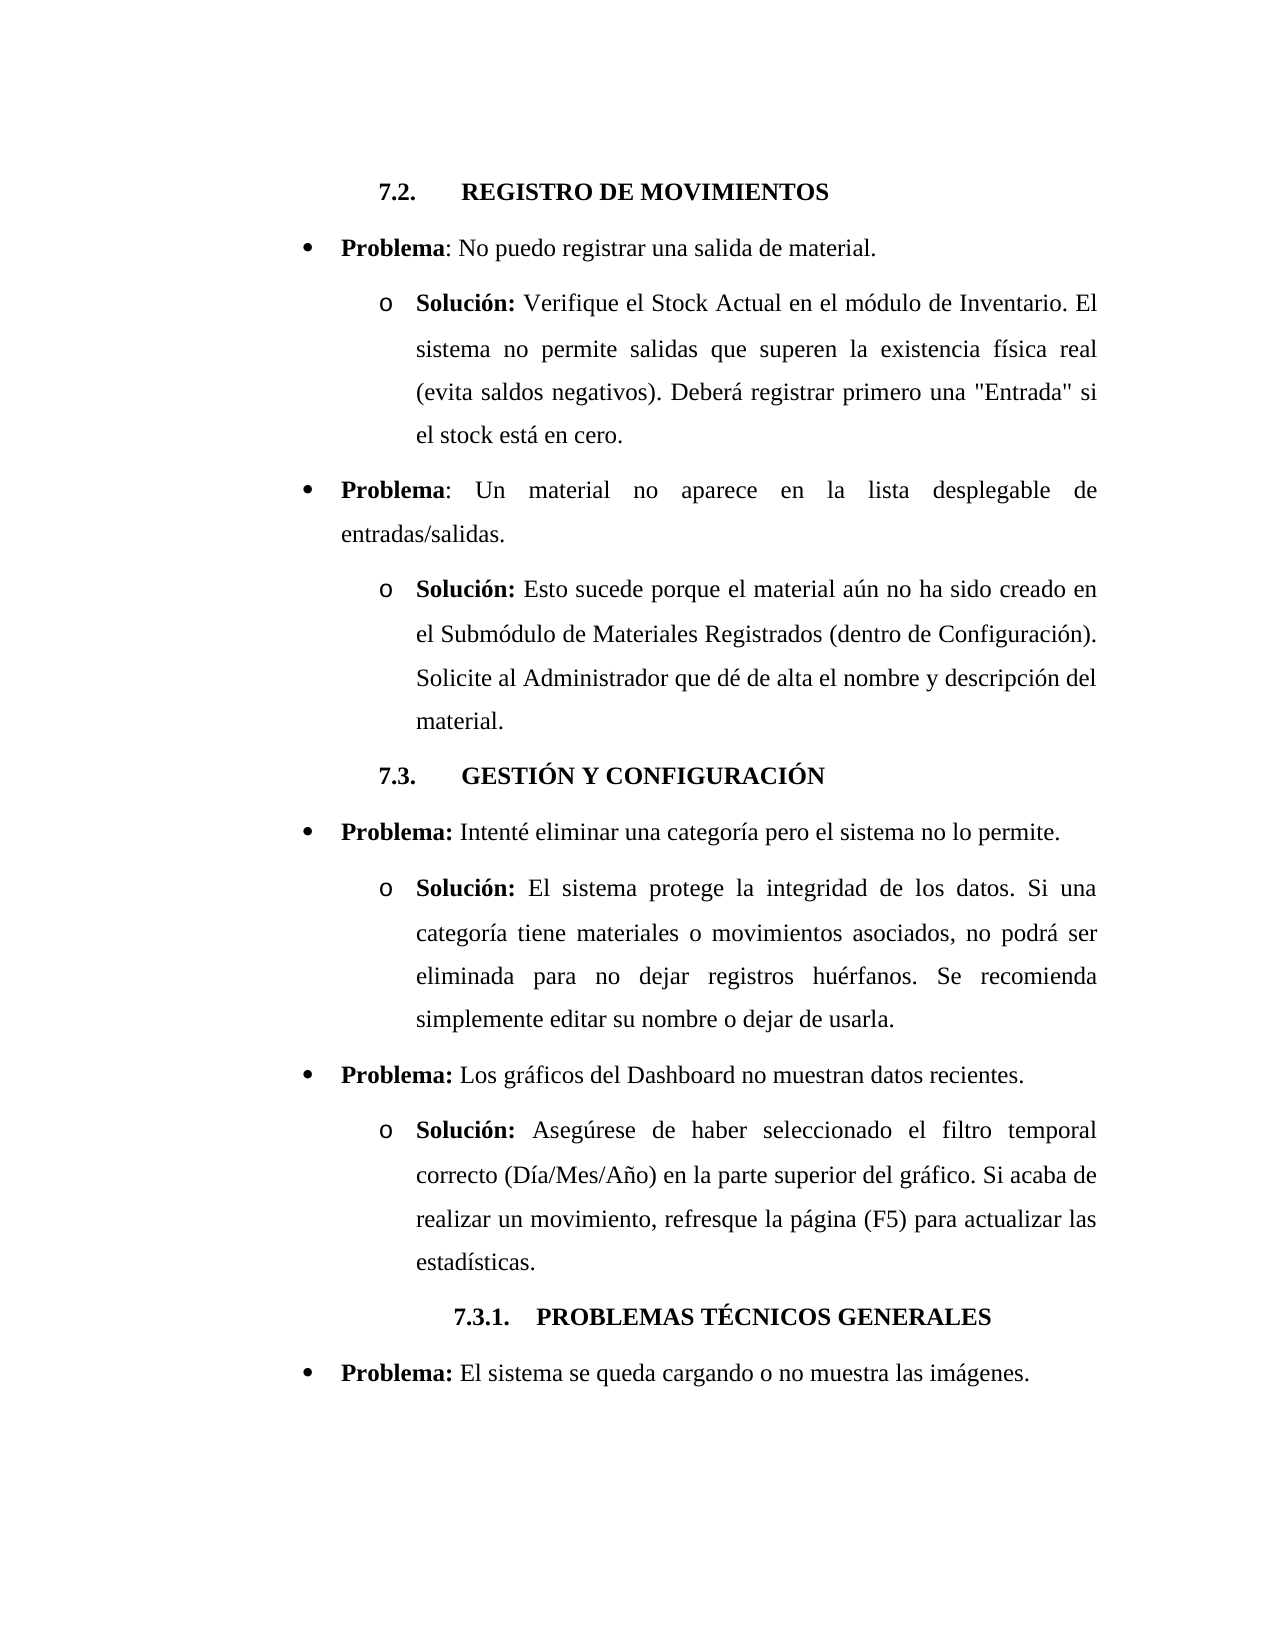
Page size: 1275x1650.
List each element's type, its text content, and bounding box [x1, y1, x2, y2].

list Problema: Intenté eliminar una categoría pero el sistema no lo permite. [303, 817, 1098, 846]
list Problema: Un material no aparece en la lista desplegable de entradas/salidas. [303, 476, 1098, 547]
list Problemas Técnicos Generales [453, 1302, 1098, 1331]
list Problema: Los gráficos del Dashboard no muestran datos recientes. [303, 1060, 1098, 1088]
list Problema: El sistema se queda cargando o no muestra las imágenes. [303, 1358, 1098, 1387]
list Solución: El sistema protege la integridad de los datos. Si una categoría tiene materiales o movimientos asociados, no podrá ser eliminada para no dejar registros huérfanos. Se recomienda simplemente editar su nombre o dejar de usarla. [378, 873, 1098, 1033]
list Solución: Esto sucede porque el material aún no ha sido creado en el Submódulo de Materiales Registrados (dentro de Configuración). Solicite al Administrador que dé de alta el nombre y descripción del material. [378, 574, 1098, 734]
list Solución: Verifique el Stock Actual en el módulo de Inventario. El sistema no permite salidas que superen la existencia física real (evita saldos negativos). Deberá registrar primero una "Entrada" si el stock está en cero. [378, 288, 1098, 449]
list Gestión y Configuración [378, 761, 1098, 790]
list Registro de Movimientos [378, 177, 1098, 206]
list Problema: No puedo registrar una salida de material. [303, 233, 1098, 262]
list Solución: Asegúrese de haber seleccionado el filtro temporal correcto (Día/Mes/Año) en la parte superior del gráfico. Si acaba de realizar un movimiento, refresque la página (F5) para actualizar las estadísticas. [378, 1115, 1098, 1276]
